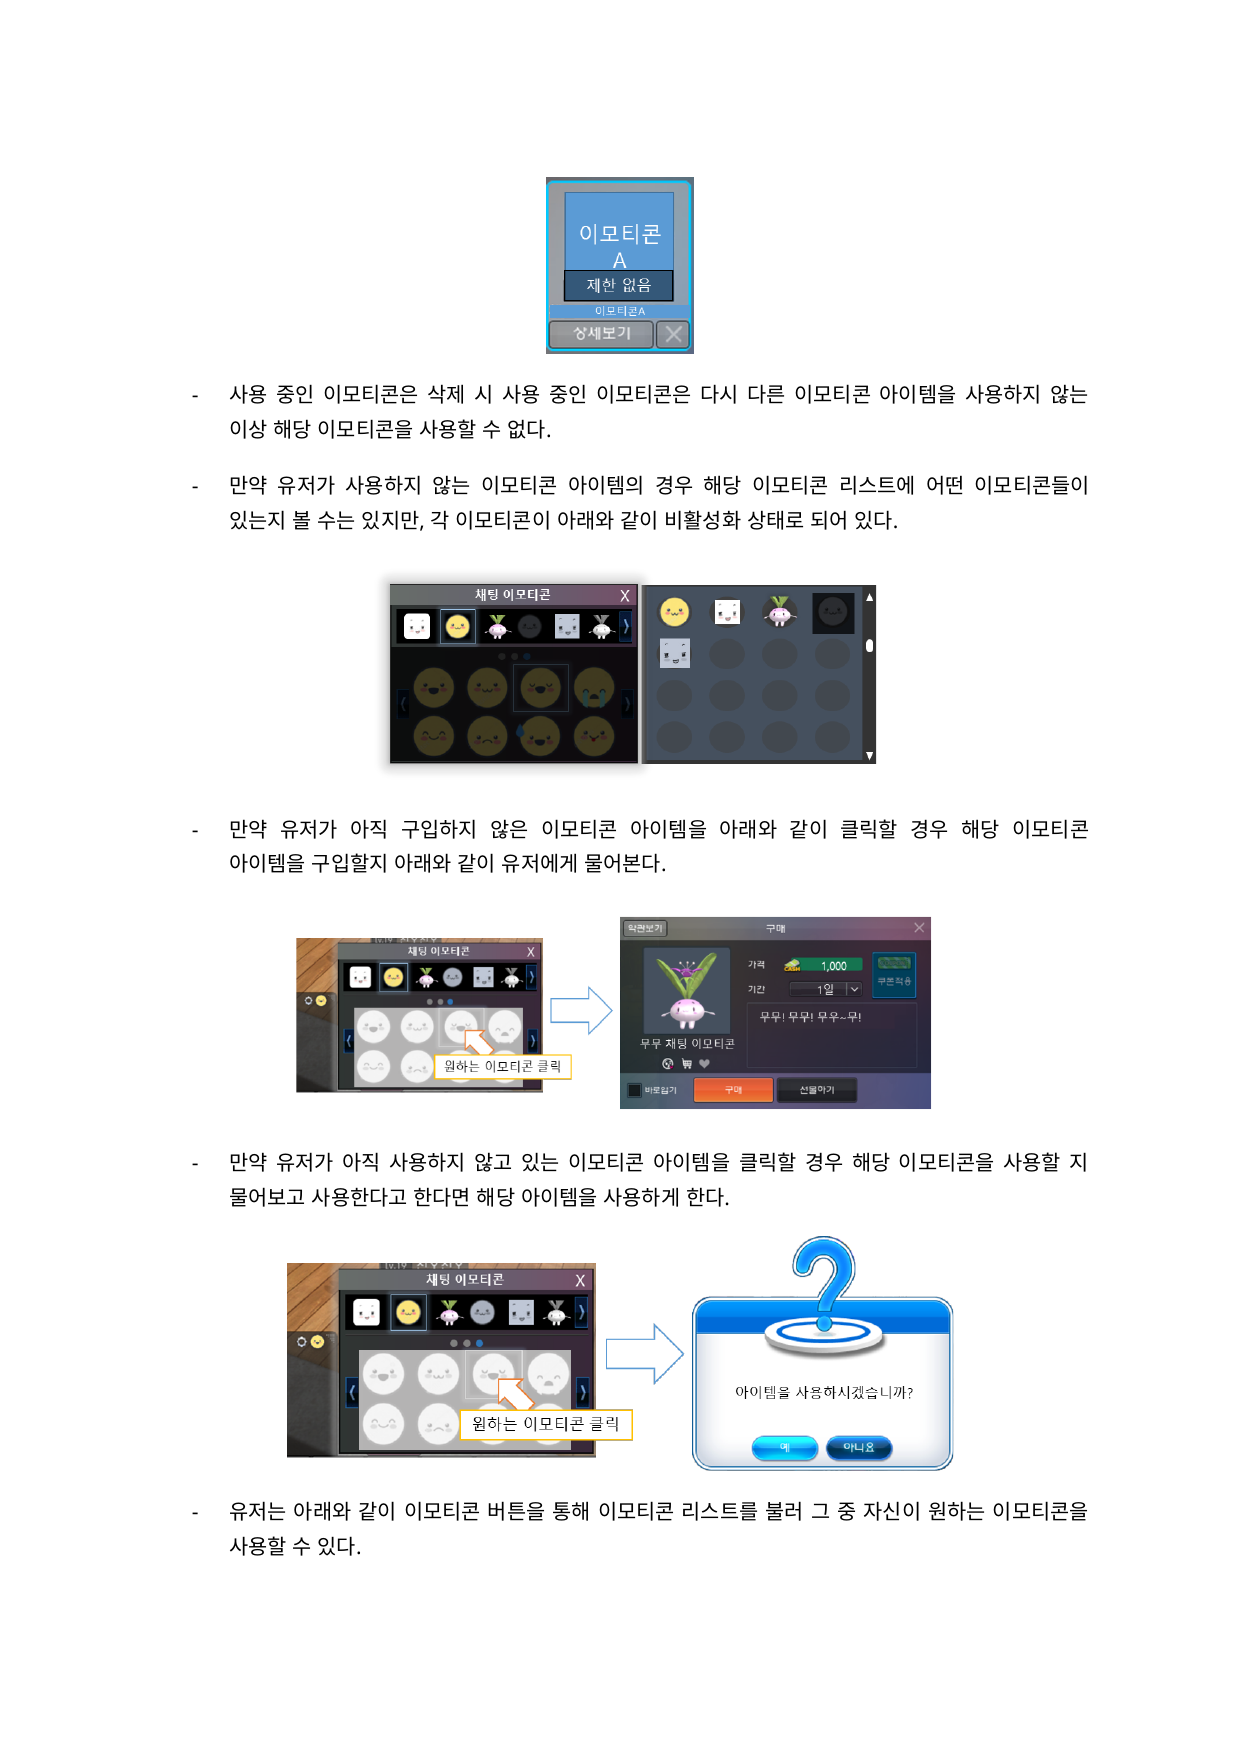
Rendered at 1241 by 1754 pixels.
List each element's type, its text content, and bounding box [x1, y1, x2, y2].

list 유저는 아래와 같이 이모티콘 버튼을 통해 이모티콘 리스트를 불러 그 중 자신이 원하는 이모티콘을 사용할 수 있다. [192, 1496, 1090, 1561]
picture [546, 177, 694, 354]
list 사용 중인 이모티콘은 삭제 시 사용 중인 이모티콘은 다시 다른 이모티콘 아이템을 사용하지 않는 이상 해당 이모티콘을 사용할 수 없다. [192, 379, 1090, 444]
list 만약 유저가 아직 구입하지 않은 이모티콘 아이템을 아래와 같이 클릭할 경우 해당 이모티콘 아이템을 구입할지 아래와 같이 유저에게 물어본다. [192, 813, 1090, 878]
list 만약 유저가 아직 사용하지 않고 있는 이모티콘 아이템을 클릭할 경우 해당 이모티콘을 사용할 지 물어보고 사용한다고 한다면 해당 아이템을 사용하게 한다. [192, 1146, 1090, 1212]
picture [296, 903, 944, 1122]
picture [287, 1236, 954, 1471]
list 만약 유저가 사용하지 않는 이모티콘 아이템의 경우 해당 이모티콘 리스트에 어떤 이모티콘들이 있는지 볼 수는 있지만, 각 이모티콘이 아래와 같이 비활성화 상태로 되어 있다. [192, 469, 1090, 534]
picture [364, 559, 877, 788]
